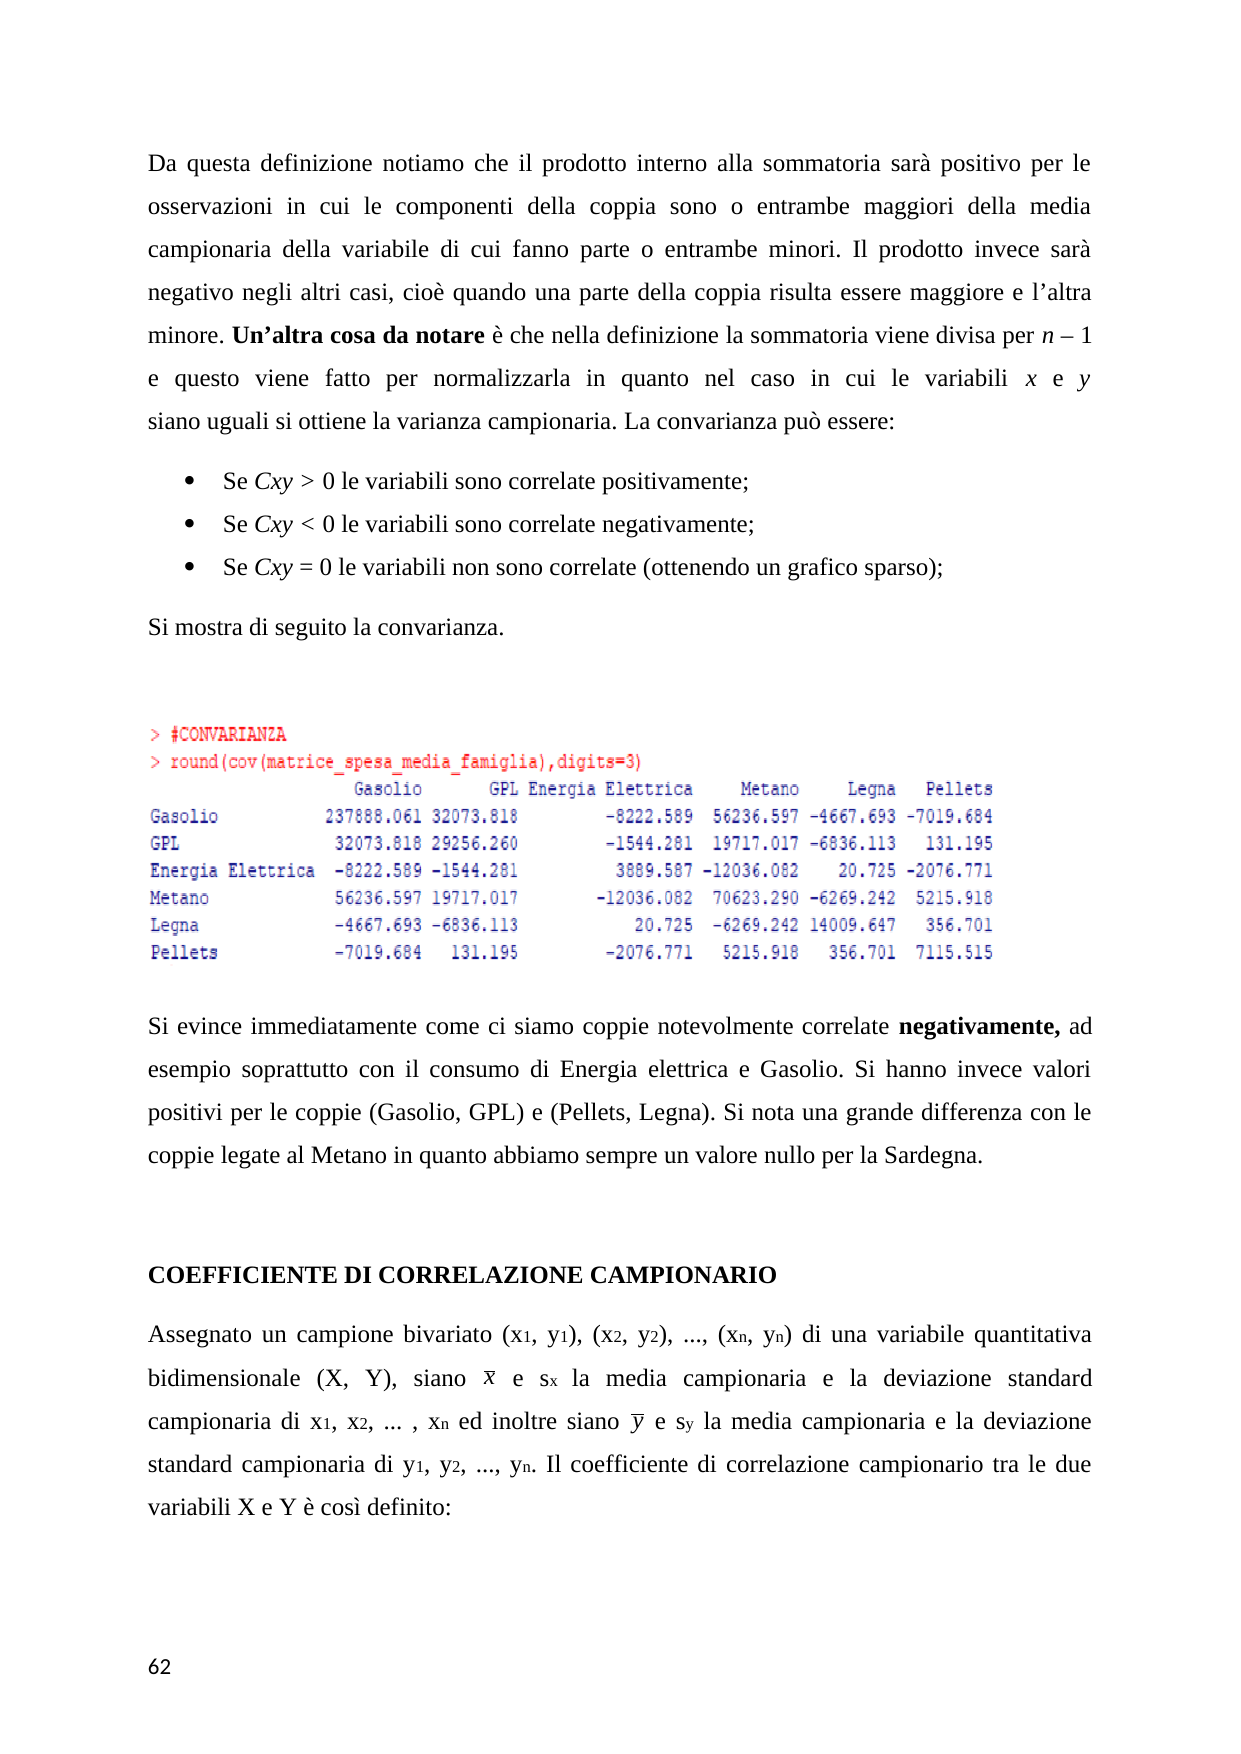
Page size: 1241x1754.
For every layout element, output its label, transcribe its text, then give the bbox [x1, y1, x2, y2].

list Se Cxy = 0 le variabili non sono correlate (ottenendo un grafico sparso); [185, 552, 1092, 581]
picture [147, 725, 1093, 966]
list Se Cxy < 0 le variabili sono correlate negativamente; [185, 509, 1092, 538]
text COEFFICIENTE DI CORRELAZIONE CAMPIONARIO [148, 1260, 1092, 1288]
text Assegnato un campione bivariato (x1, y1), (x2, y2), ..., (xn, yn) di una variabile quantitativa bidimensionale (X, Y), siano e sx la media campionaria e la deviazione standard campionaria di x1, x2, ... , xn ed inoltre siano e sy la media campionaria e la deviazione standard campionaria di y1, y2, ..., yn. Il coefficiente di correlazione campionario tra le due variabili X e Y è così definito: [148, 1319, 1092, 1521]
text Si mostra di seguito la convarianza. [148, 612, 1092, 641]
list Se Cxy > 0 le variabili sono correlate positivamente; [185, 466, 1092, 495]
text Da questa definizione notiamo che il prodotto interno alla sommatoria sarà positivo per le osservazioni in cui le componenti della coppia sono o entrambe maggiori della media campionaria della variabile di cui fanno parte o entrambe minori. Il prodotto invece sarà negativo negli altri casi, cioè quando una parte della coppia risulta essere maggiore e l’altra minore. Un’altra cosa da notare è che nella definizione la sommatoria viene divisa per n – 1 e questo viene fatto per normalizzarla in quanto nel caso in cui le variabili x e y siano uguali si ottiene la varianza campionaria. La convarianza può essere: [148, 148, 1092, 435]
text Si evince immediatamente come ci siamo coppie notevolmente correlate negativamente, ad esempio soprattutto con il consumo di Energia elettrica e Gasolio. Si hanno invece valori positivi per le coppie (Gasolio, GPL) e (Pellets, Legna). Si nota una grande differenza con le coppie legate al Metano in quanto abbiamo sempre un valore nullo per la Sardegna. [148, 966, 1092, 1169]
